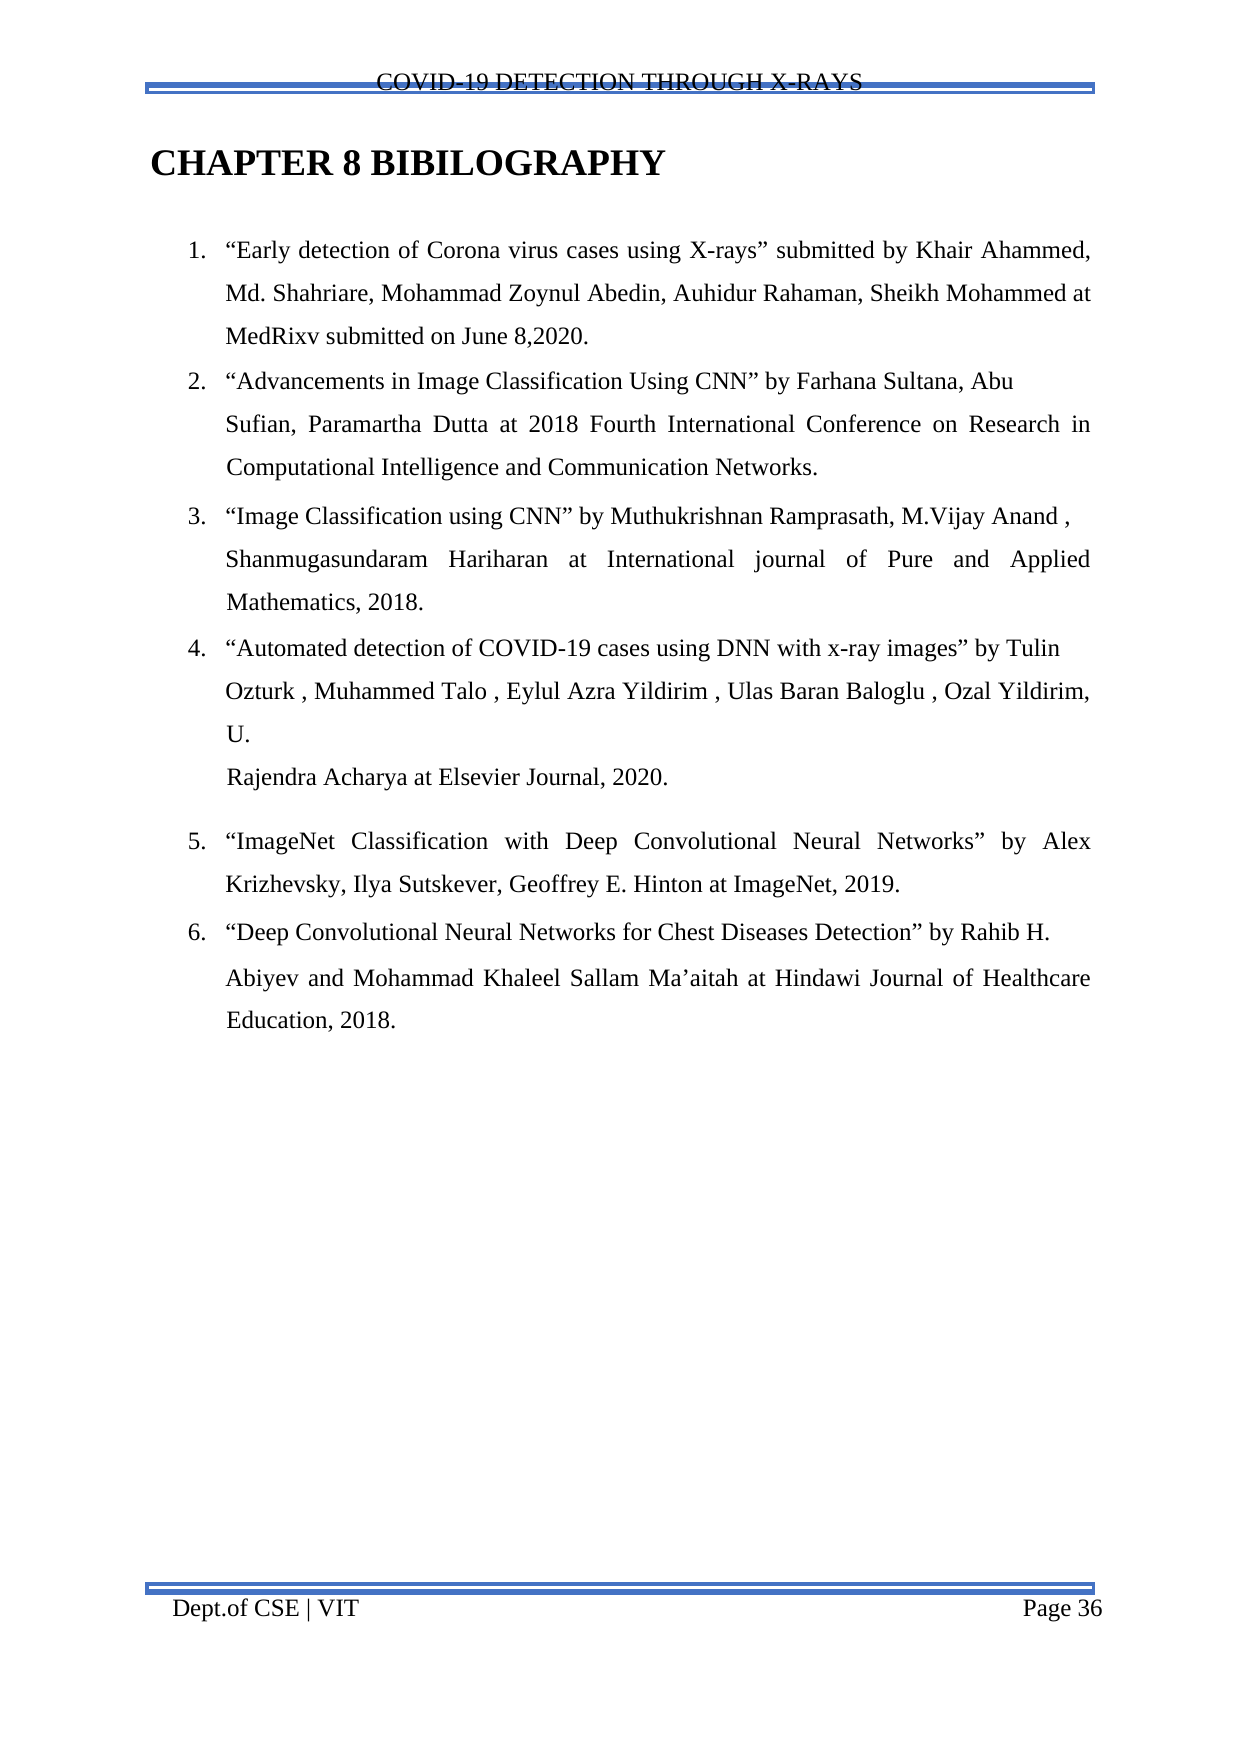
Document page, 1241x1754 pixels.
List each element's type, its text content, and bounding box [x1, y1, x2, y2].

list “ImageNet Classification with Deep Convolutional Neural Networks” by Alex Krizhevsky, Ilya Sutskever, Geoffrey E. Hinton at ImageNet, 2019. [188, 826, 1091, 897]
text CHAPTER 8 BIBILOGRAPHY [150, 140, 1108, 183]
text Abiyev and Mohammad Khaleel Sallam Ma’aitah at Hindawi Journal of Healthcare Education, 2018. [225, 963, 1091, 1034]
list “Automated detection of COVID-19 cases using DNN with x-ray images” by Tulin [188, 633, 1091, 662]
list “Advancements in Image Classification Using CNN” by Farhana Sultana, Abu [188, 366, 1091, 395]
list “Deep Convolutional Neural Networks for Chest Diseases Detection” by Rahib H. [188, 917, 1091, 946]
text Ozturk , Muhammed Talo , Eylul Azra Yildirim , Ulas Baran Baloglu , Ozal Yildirim, U. [225, 676, 1091, 748]
text Rajendra Acharya at Elsevier Journal, 2020. [226, 762, 1091, 791]
text Sufian, Paramartha Dutta at 2018 Fourth International Conference on Research in Computational Intelligence and Communication Networks. [225, 409, 1091, 481]
list “Early detection of Corona virus cases using X-rays” submitted by Khair Ahammed, Md. Shahriare, Mohammad Zoynul Abedin, Auhidur Rahaman, Sheikh Mohammed at MedRixv submitted on June 8,2020. [188, 235, 1091, 349]
list “Image Classification using CNN” by Muthukrishnan Ramprasath, M.Vijay Anand , [188, 501, 1091, 530]
text Shanmugasundaram Hariharan at International journal of Pure and Applied Mathematics, 2018. [225, 544, 1091, 616]
